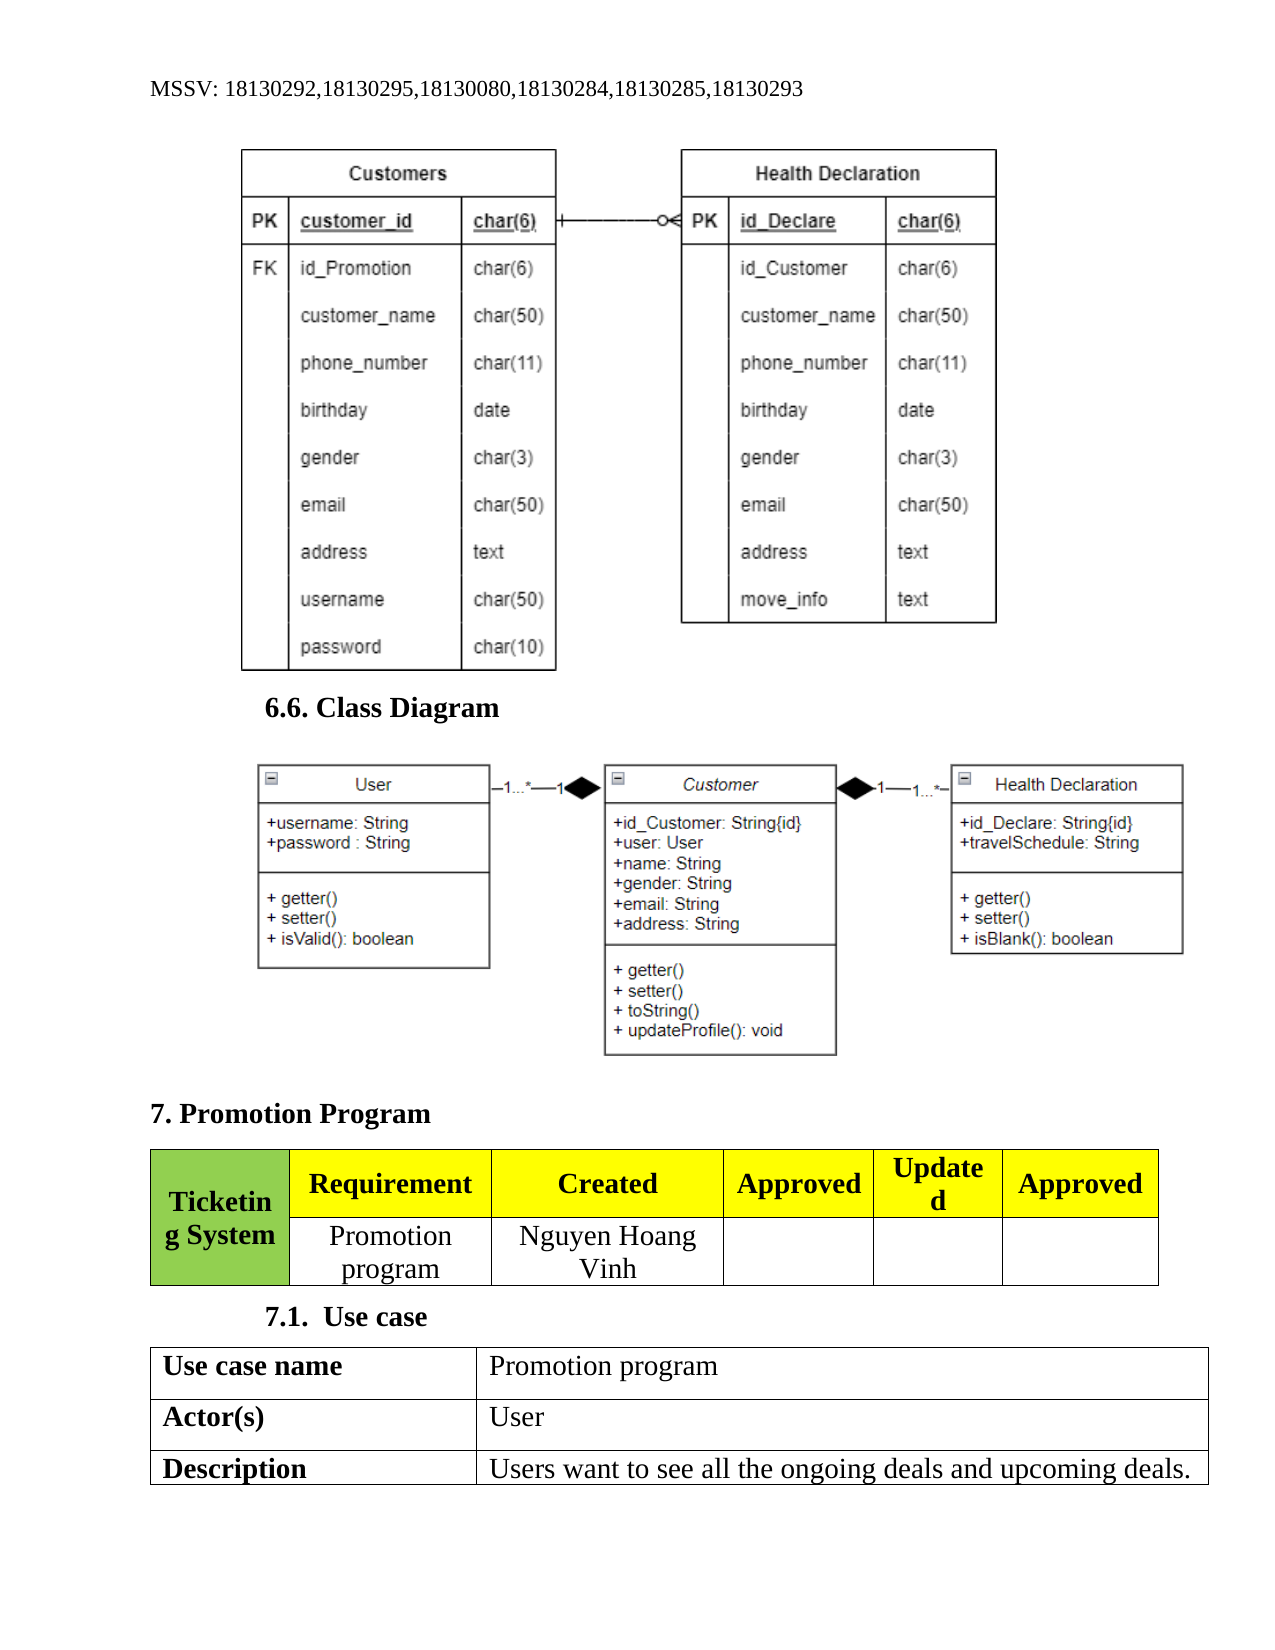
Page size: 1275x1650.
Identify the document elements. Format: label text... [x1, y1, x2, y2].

table_header Ticketing System [151, 1150, 289, 1285]
list Class Diagram [264, 690, 1183, 723]
table_cell Actor(s) [151, 1400, 476, 1450]
table_cell Description [151, 1451, 476, 1484]
table_header Approved [1003, 1150, 1158, 1217]
table_cell [724, 1218, 873, 1285]
table_cell [1003, 1218, 1158, 1285]
table_header Requirement [290, 1150, 491, 1217]
list Promotion Program [150, 1096, 1183, 1129]
table_cell Promotion program [290, 1218, 491, 1285]
table_cell User [477, 1400, 1208, 1450]
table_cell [477, 1451, 1208, 1484]
table_cell [874, 1218, 1002, 1285]
table_header Updated [874, 1150, 1002, 1217]
picture [241, 149, 997, 671]
list Use case [264, 1299, 1183, 1332]
table_header Created [492, 1150, 723, 1217]
table_header Approved [724, 1150, 873, 1217]
picture [241, 742, 1208, 1078]
table_header Use case name [151, 1348, 476, 1398]
table_cell Nguyen Hoang Vinh [492, 1218, 723, 1285]
table_header Promotion program [477, 1348, 1208, 1398]
